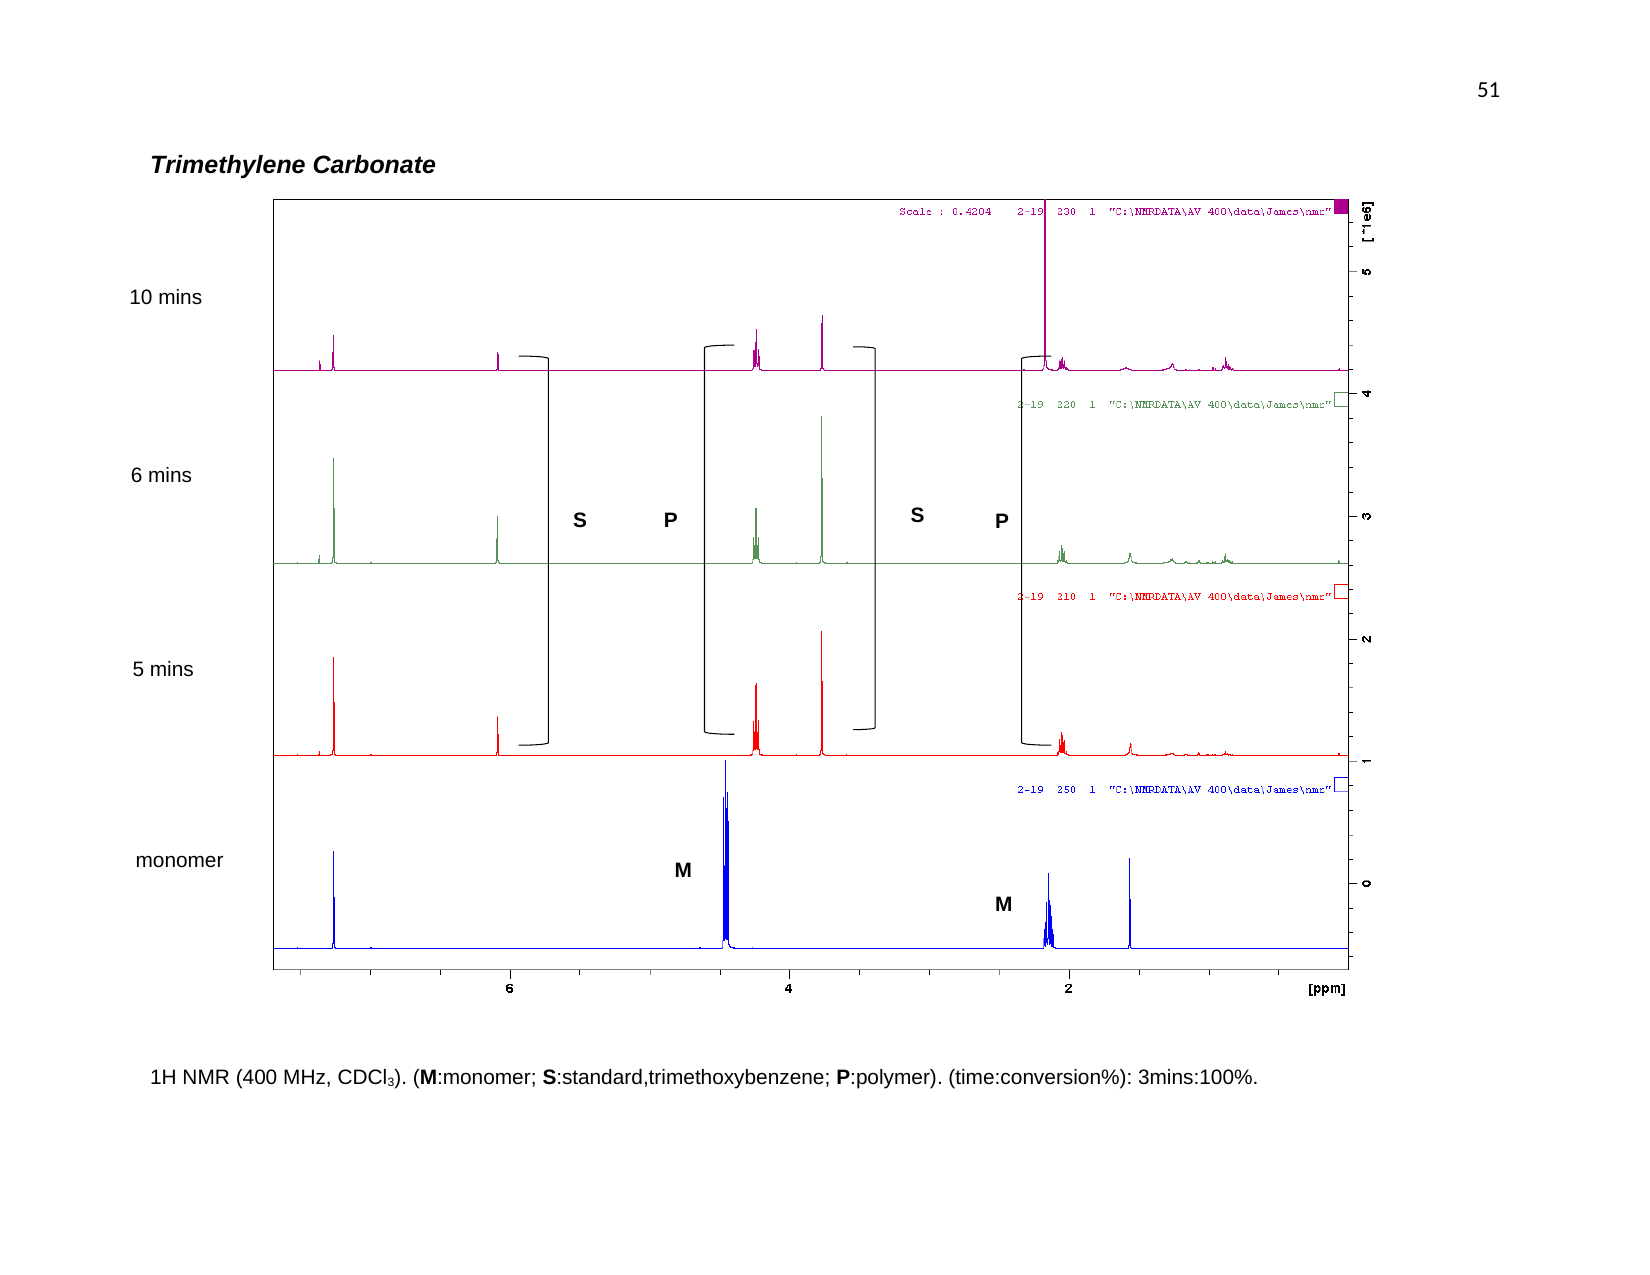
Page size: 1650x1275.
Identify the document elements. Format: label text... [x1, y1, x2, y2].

text Trimethylene Carbonate [150, 150, 1500, 179]
text 1H NMR (400 MHz, CDCl3). (M:monomer; S:standard,trimethoxybenzene; P:polymer). (time:conversion%): 3mins:100%. [150, 1065, 1500, 1089]
picture [271, 197, 1379, 999]
